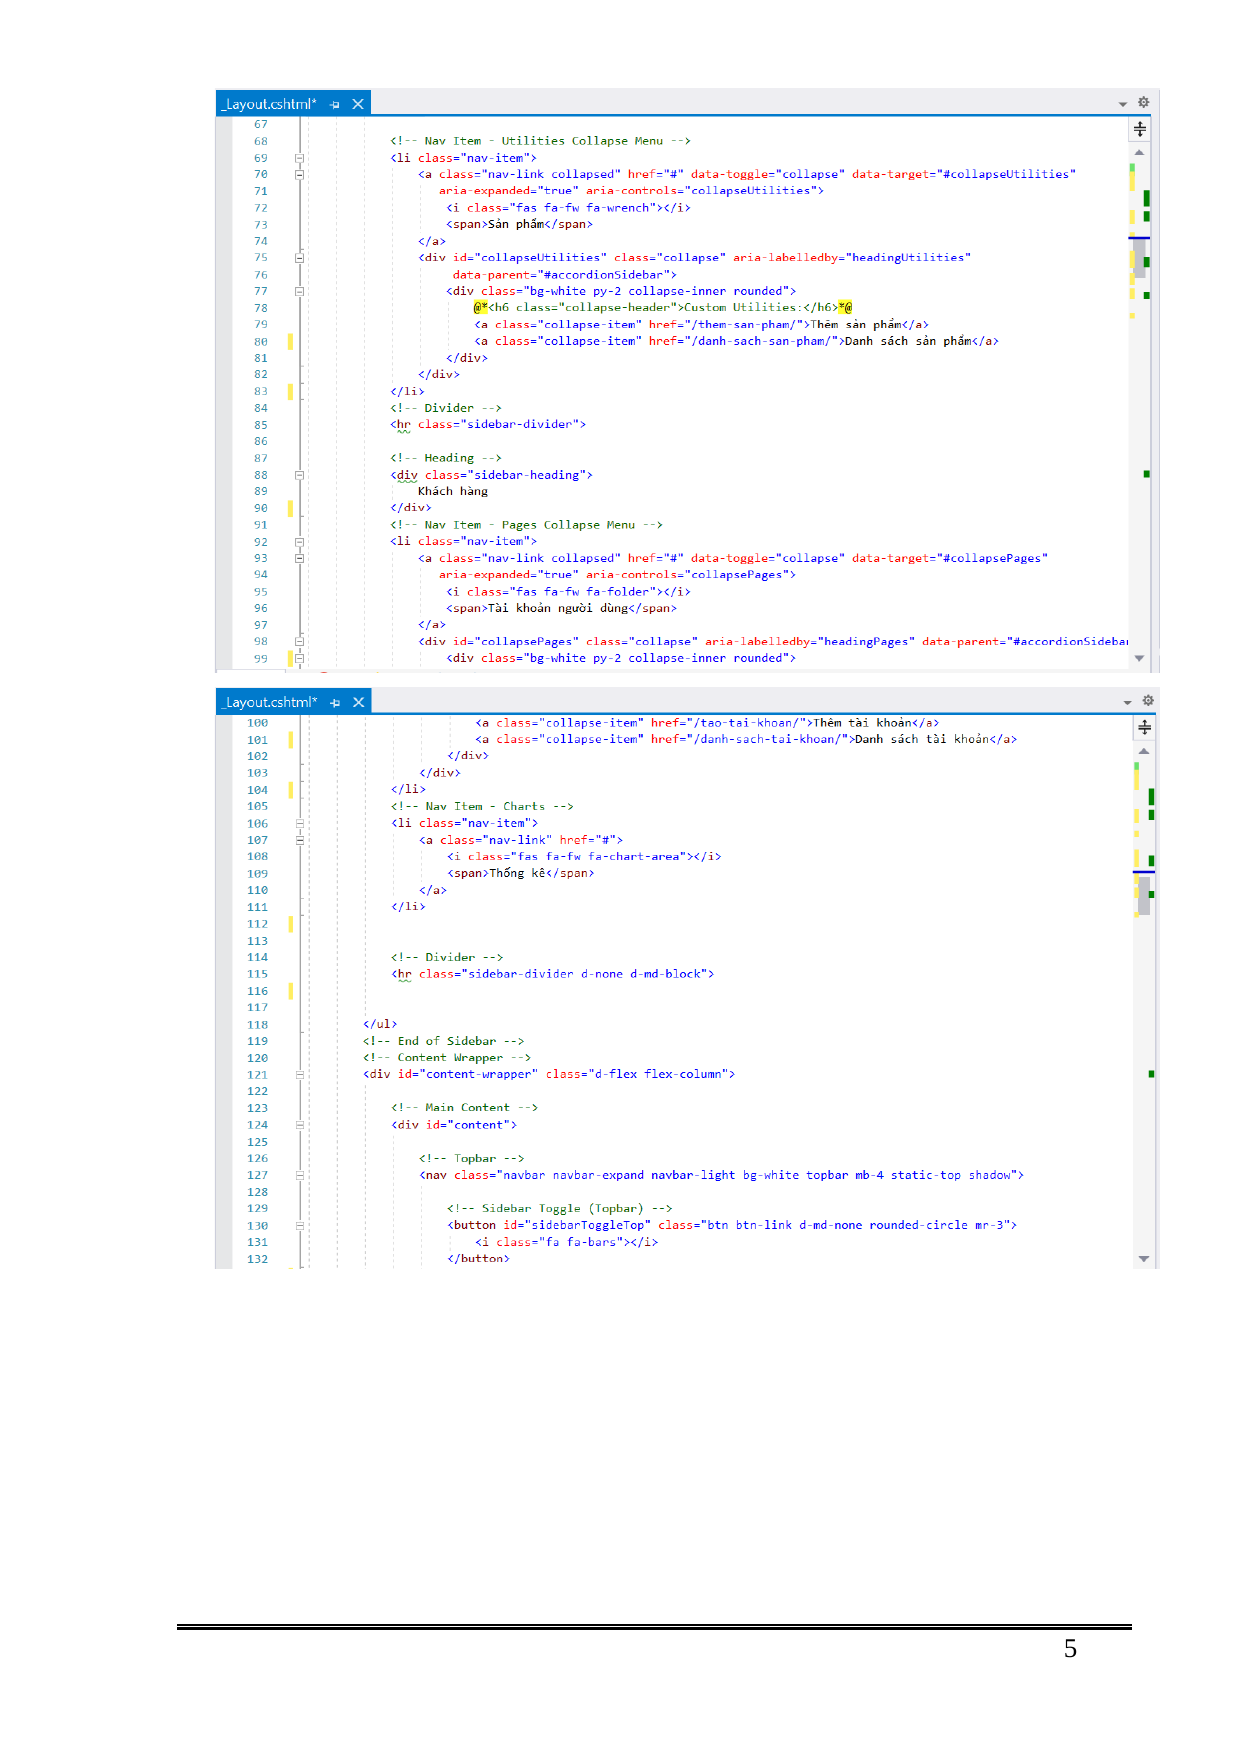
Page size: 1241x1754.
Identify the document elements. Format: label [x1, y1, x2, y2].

picture [214, 88, 1160, 673]
picture [214, 687, 1160, 1269]
